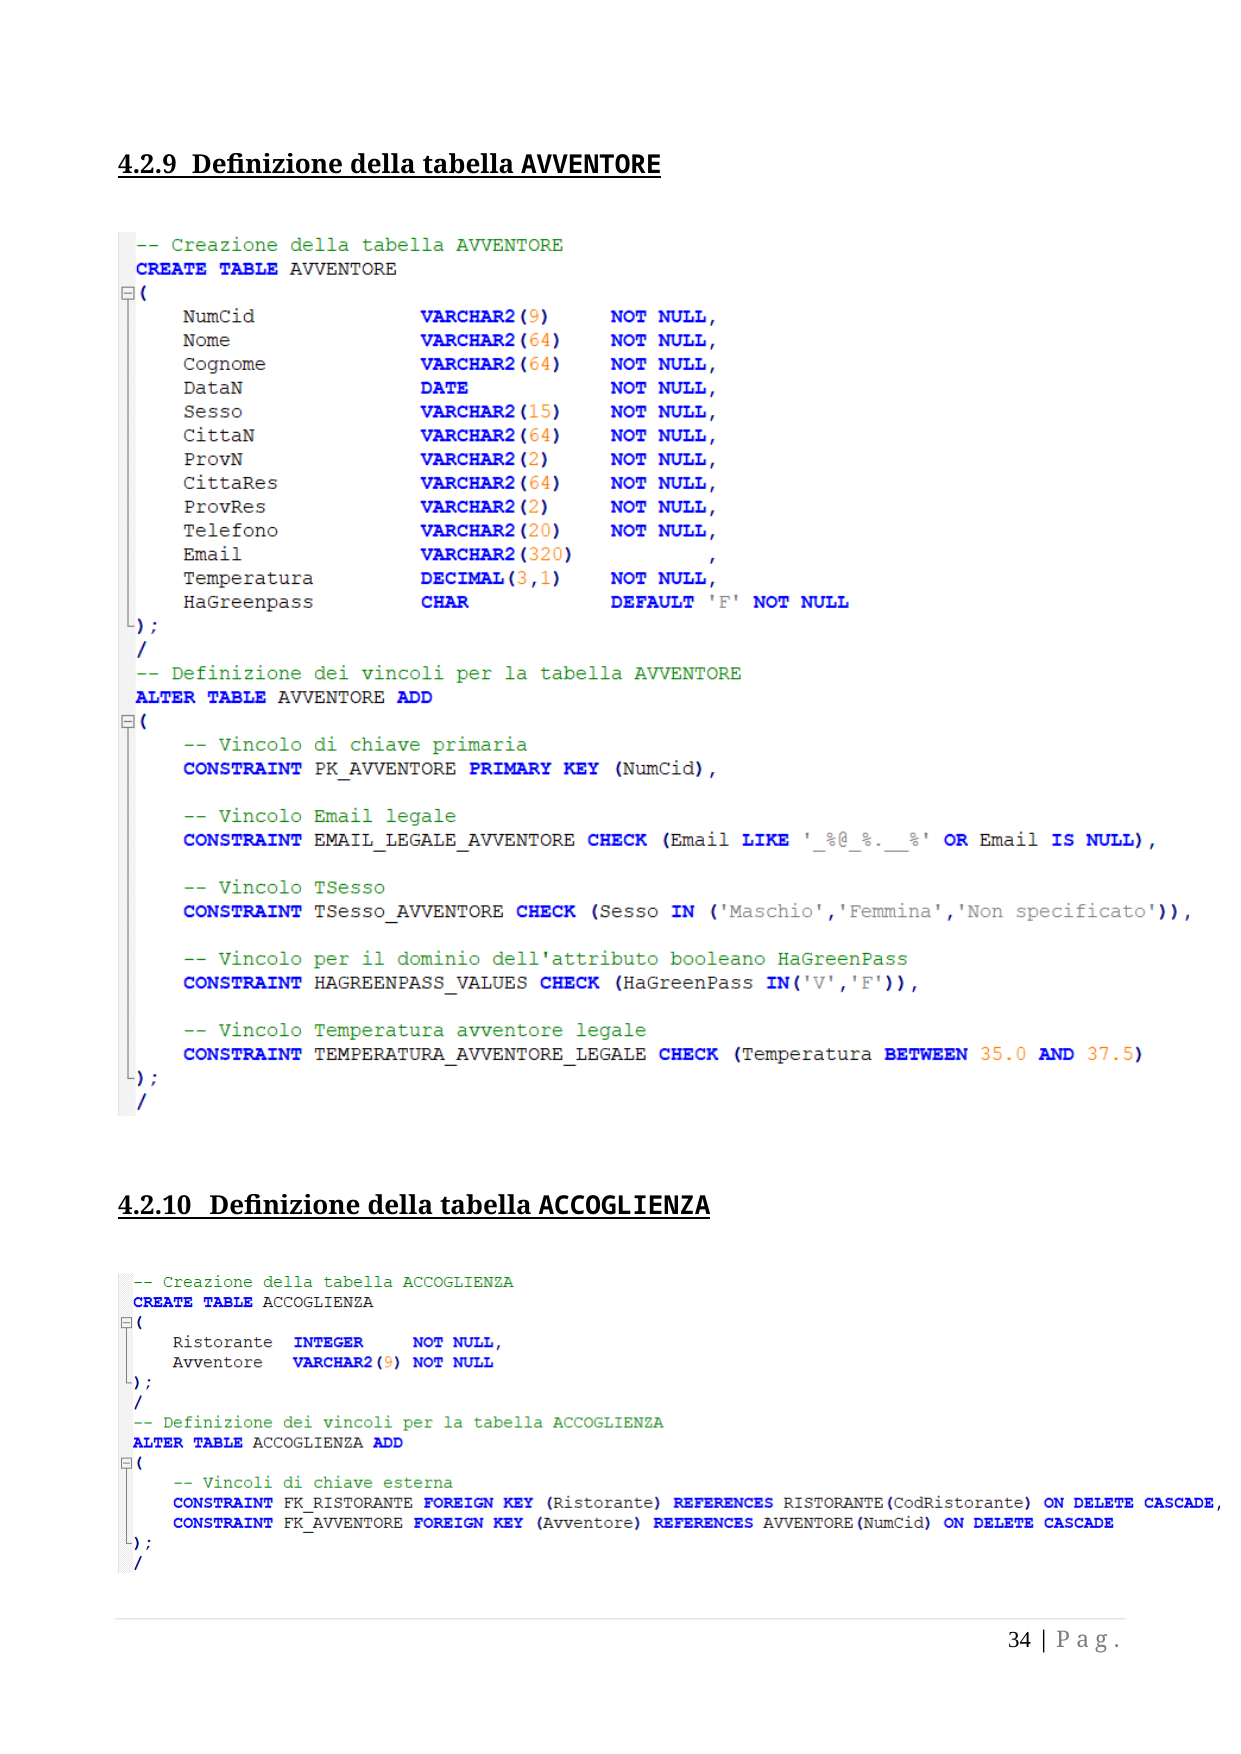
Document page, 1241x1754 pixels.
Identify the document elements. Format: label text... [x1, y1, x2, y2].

list Definizione della tabella AVVENTORE [118, 146, 1240, 181]
picture [118, 1273, 1221, 1573]
list Definizione della tabella ACCOGLIENZA [118, 1187, 1240, 1222]
picture [118, 232, 1190, 1116]
